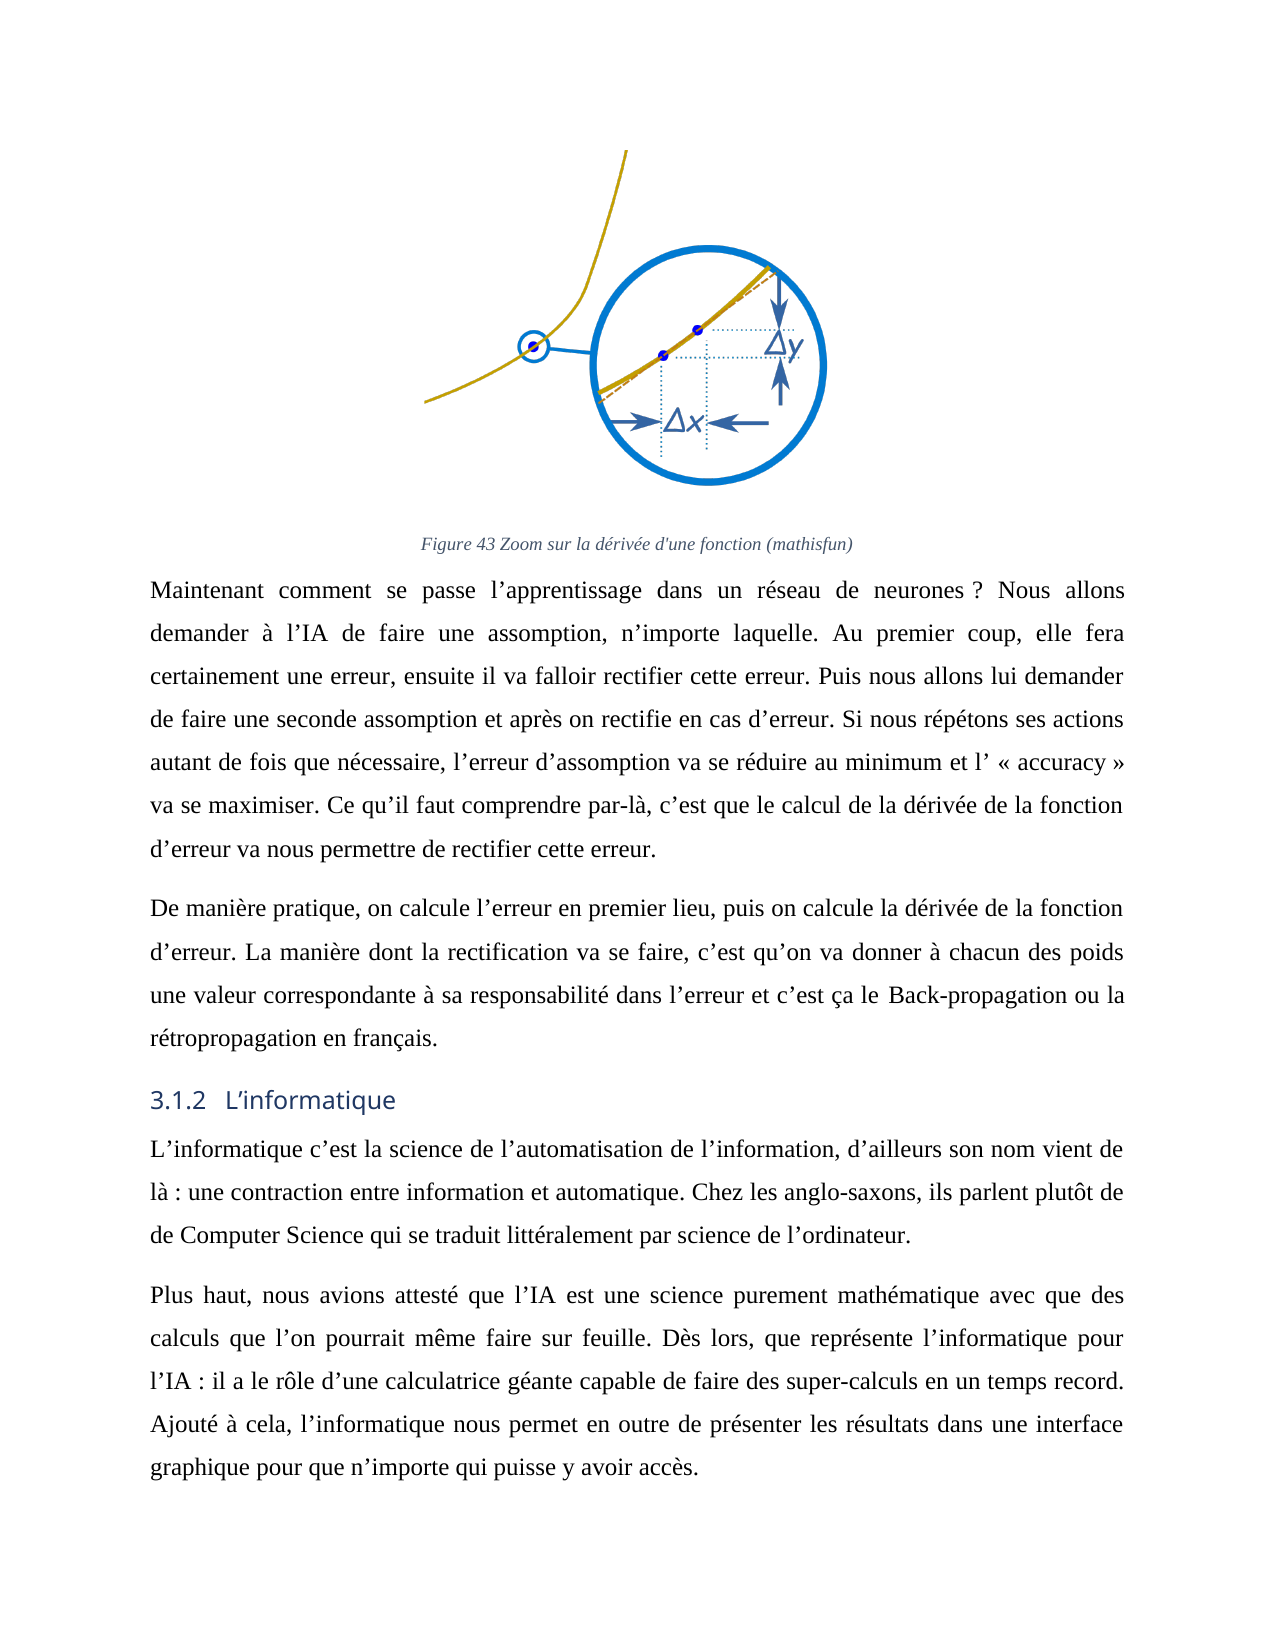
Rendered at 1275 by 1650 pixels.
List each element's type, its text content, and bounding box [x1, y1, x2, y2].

text L’informatique c’est la science de l’automatisation de l’information, d’ailleurs son nom vient de là : une contraction entre information et automatique. Chez les anglo-saxons, ils parlent plutôt de de Computer Science qui se traduit littéralement par science de l’ordinateur. [150, 1134, 1125, 1249]
text Maintenant comment se passe l’apprentissage dans un réseau de neurones ? Nous allons demander à l’IA de faire une assomption, n’importe laquelle. Au premier coup, elle fera certainement une erreur, ensuite il va falloir rectifier cette erreur. Puis nous allons lui demander de faire une seconde assomption et après on rectifie en cas d’erreur. Si nous répétons ses actions autant de fois que nécessaire, l’erreur d’assomption va se réduire au minimum et l’ « accuracy » va se maximiser. Ce qu’il faut comprendre par-là, c’est que le calcul de la dérivée de la fonction d’erreur va nous permettre de rectifier cette erreur. [150, 575, 1125, 862]
picture [424, 150, 851, 502]
text Plus haut, nous avions attesté que l’IA est une science purement mathématique avec que des calculs que l’on pourrait même faire sur feuille. Dès lors, que représente l’informatique pour l’IA : il a le rôle d’une calculatrice géante capable de faire des super-calculs en un temps record. Ajouté à cela, l’informatique nous permet en outre de présenter les résultats dans une interface graphique pour que n’importe qui puisse y avoir accès. [150, 1280, 1125, 1481]
text Figure 43 Zoom sur la dérivée d'une fonction [150, 533, 1125, 554]
subtitle L’informatique [150, 1083, 1125, 1117]
text De manière pratique, on calcule l’erreur en premier lieu, puis on calcule la dérivée de la fonction d’erreur. La manière dont la rectification va se faire, c’est qu’on va donner à chacun des poids une valeur correspondante à sa responsabilité dans l’erreur et c’est ça le Back-propagation ou la rétropropagation en français. [150, 893, 1125, 1052]
